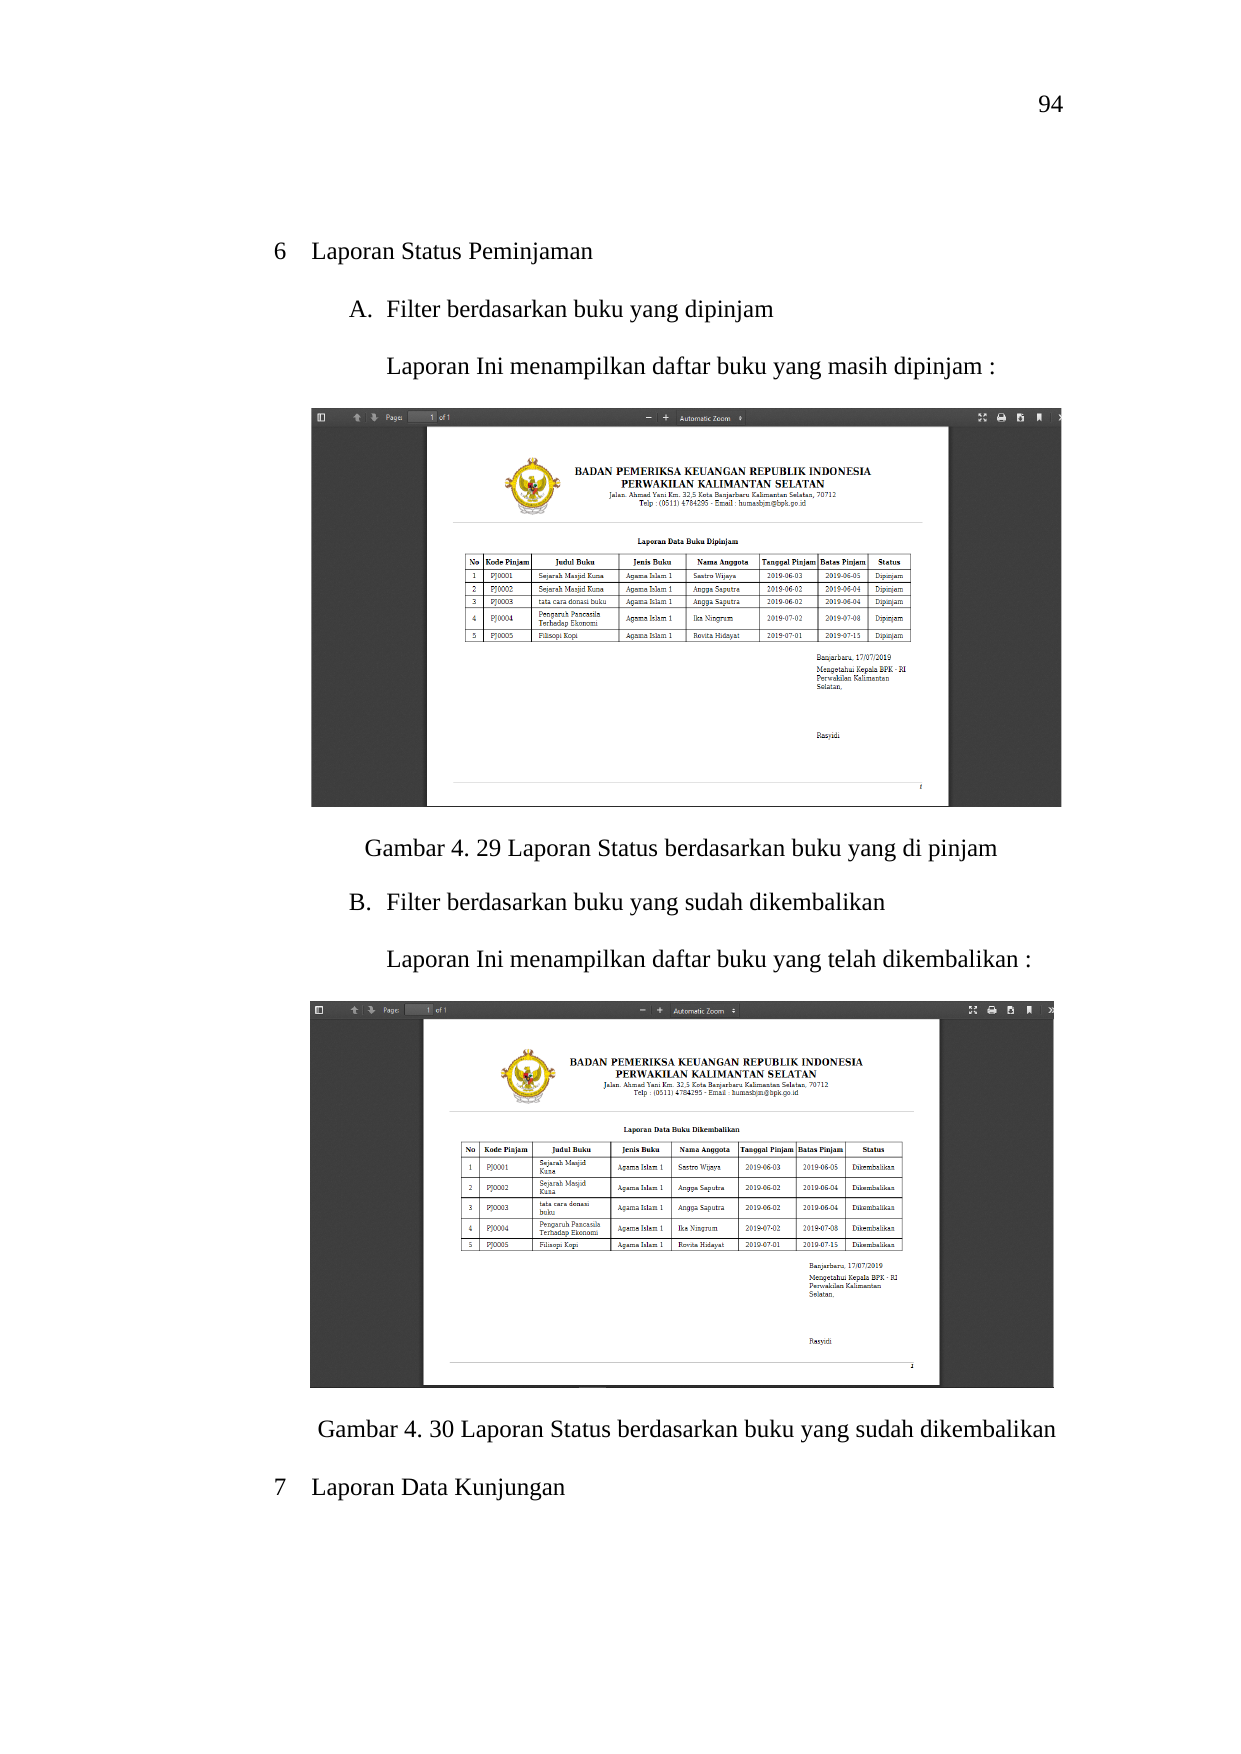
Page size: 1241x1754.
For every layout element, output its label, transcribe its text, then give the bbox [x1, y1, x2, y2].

list Filter berdasarkan buku yang dipinjam [349, 294, 1063, 322]
picture [310, 1001, 1054, 1388]
list Laporan Ini menampilkan daftar buku yang telah dikembalikan : [386, 944, 1063, 973]
list Laporan Ini menampilkan daftar buku yang masih dipinjam : [386, 351, 1063, 380]
picture [311, 408, 1062, 807]
list Filter berdasarkan buku yang sudah dikembalikan [349, 887, 1063, 916]
list Laporan Status Peminjaman [274, 236, 1063, 265]
list Laporan Data Kunjungan [274, 1472, 1063, 1501]
